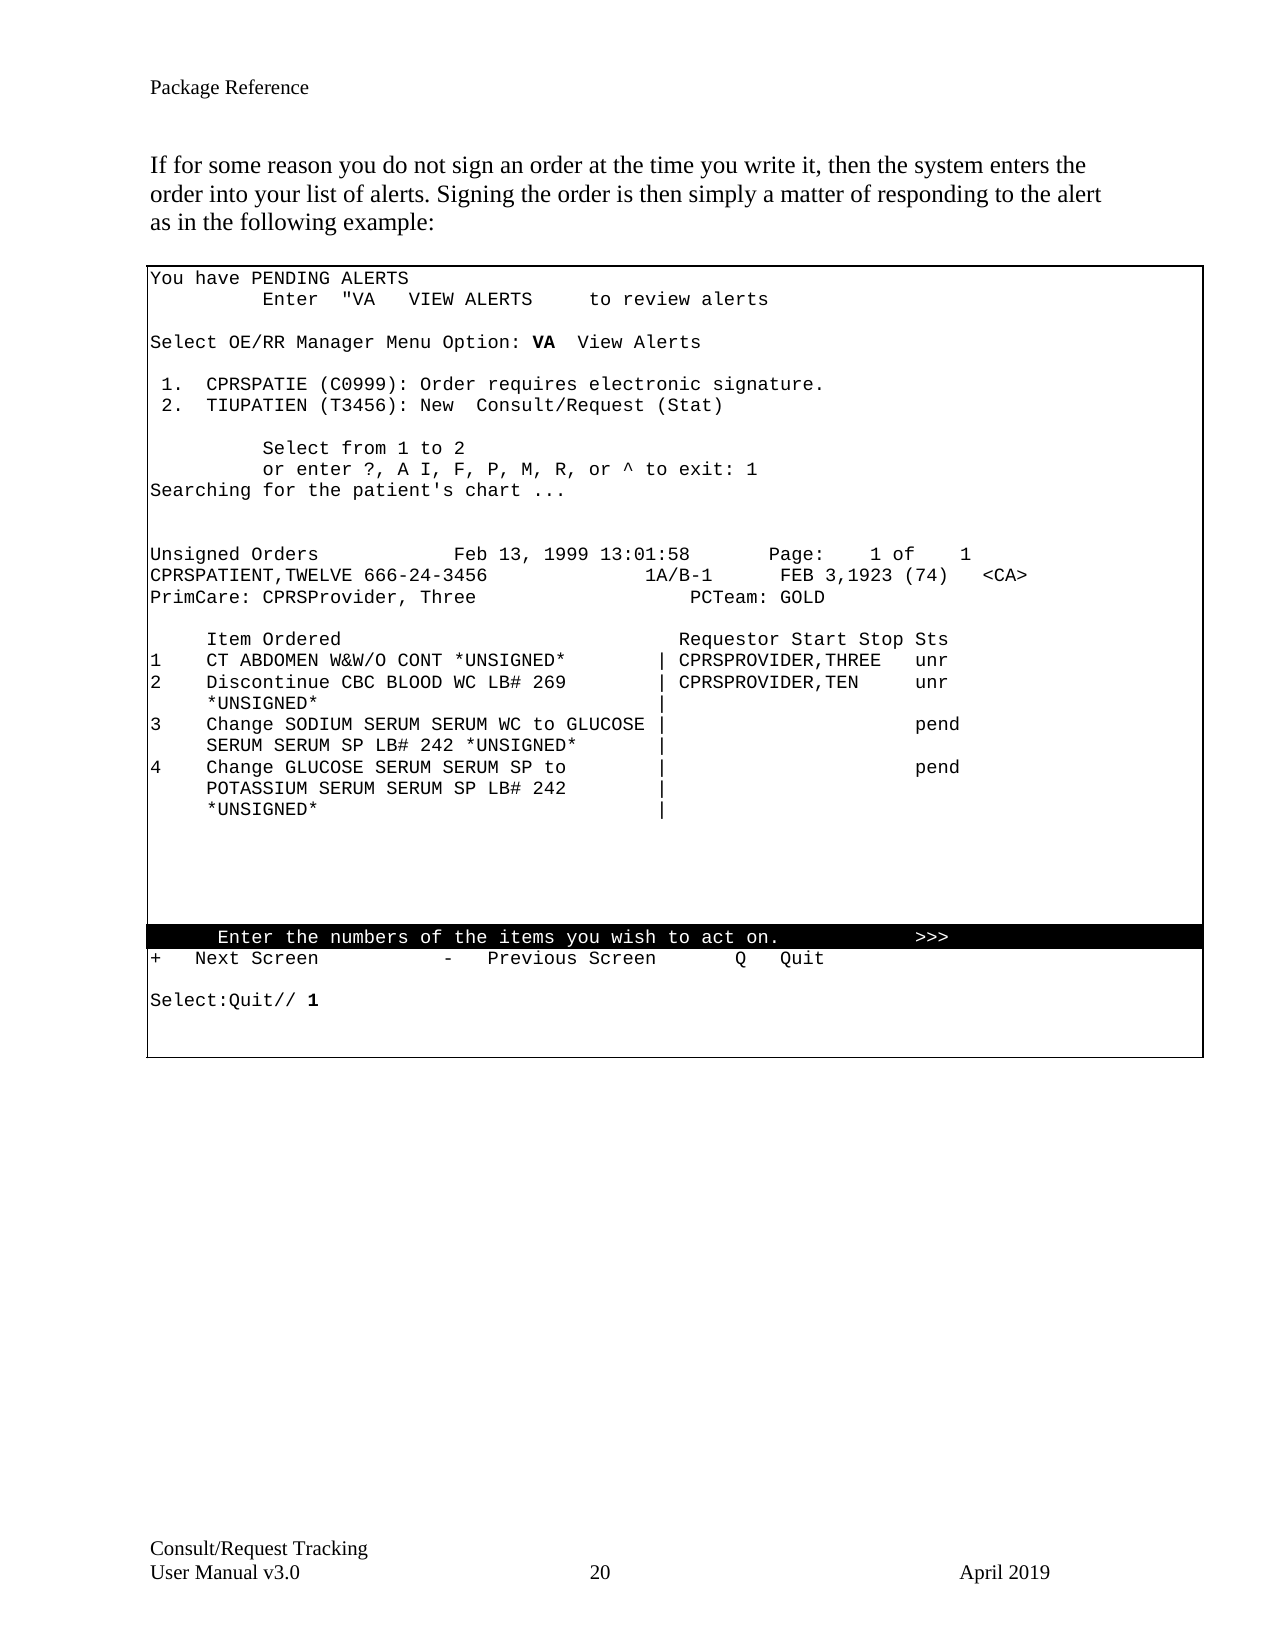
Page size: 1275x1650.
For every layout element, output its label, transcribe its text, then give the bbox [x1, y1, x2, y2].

text Unsigned Orders Feb 13, 1999 13:01:58 Page: 1 of 1 [148, 541, 1202, 562]
text If for some reason you do not sign an order at the time you write it, then the system enters the order into your list of alerts. Signing the order is then simply a matter of responding to the alert as in the following example: [150, 150, 1125, 236]
text 1. CPRSPATIE (C0999): Order requires electronic signature. [148, 371, 1202, 392]
text or enter ?, A I, F, P, M, R, or ^ to exit: 1 [148, 456, 1202, 477]
text PrimCare: CPRSProvider, Three PCTeam: GOLD [148, 584, 1202, 609]
text *UNSIGNED* | [148, 690, 1202, 711]
text Select OE/RR Manager Menu Option: VA View Alerts [148, 329, 1202, 354]
text 4 Change GLUCOSE SERUM SERUM SP to | pend [148, 754, 1202, 775]
text *UNSIGNED* | [148, 796, 1202, 821]
text 3 Change SODIUM SERUM SERUM WC to GLUCOSE | pend [148, 711, 1202, 732]
text You have PENDING ALERTS [148, 267, 1202, 286]
text Select:Quit// 1 [148, 987, 1202, 1012]
text 2 Discontinue CBC BLOOD WC LB# 269 | CPRSPROVIDER,TEN unr [148, 669, 1202, 690]
text SERUM SERUM SP LB# 242 *UNSIGNED* | [148, 732, 1202, 754]
text 1 CT ABDOMEN W&W/O CONT *UNSIGNED* | CPRSPROVIDER,THREE unr [148, 647, 1202, 669]
text + Next Screen - Previous Screen Q Quit [148, 945, 1202, 970]
text Enter "VA VIEW ALERTS to review alerts [148, 286, 1202, 311]
text Select from 1 to 2 [148, 435, 1202, 456]
text CPRSPATIENT,TWELVE 666-24-3456 1A/B-1 FEB 3,1923 (74) <CA> [148, 562, 1202, 584]
text Enter the numbers of the items you wish to act on. >>> [148, 924, 1202, 945]
text 2. TIUPATIEN (T3456): New Consult/Request (Stat) [148, 392, 1202, 417]
text Searching for the patient's chart ... [148, 477, 1202, 502]
text Item Ordered Requestor Start Stop Sts [148, 626, 1202, 647]
text POTASSIUM SERUM SERUM SP LB# 242 | [148, 775, 1202, 796]
